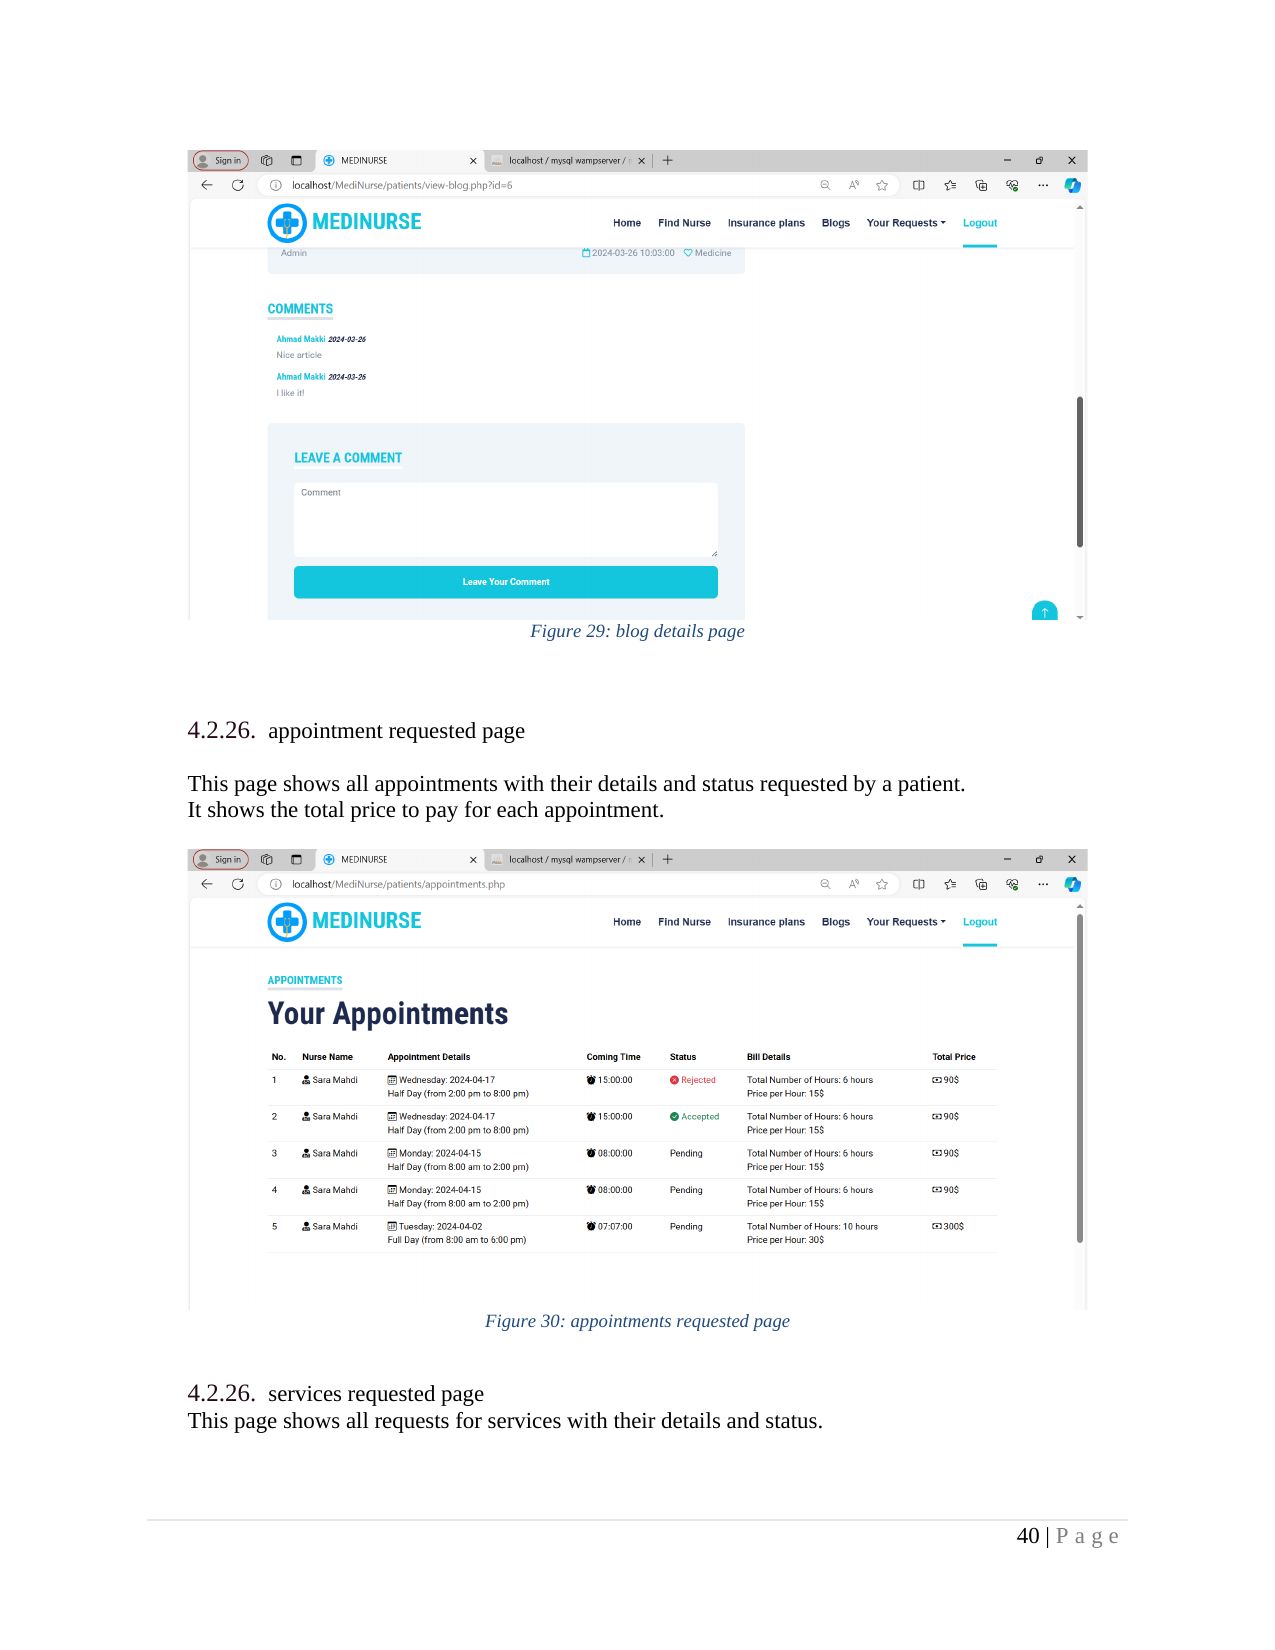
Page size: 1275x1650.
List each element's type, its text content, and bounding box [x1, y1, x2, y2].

text This page shows all requests for services with their details and status. [187, 1407, 1087, 1433]
text 4.2.26. appointment requested page [187, 715, 1087, 744]
picture [187, 849, 1088, 1310]
text This page shows all appointments with their details and status requested by a patient. [187, 770, 1087, 796]
text 4.2.26. services requested page [187, 1378, 1087, 1407]
text It shows the total price to pay for each appointment. [187, 796, 1087, 823]
picture [187, 150, 1088, 620]
